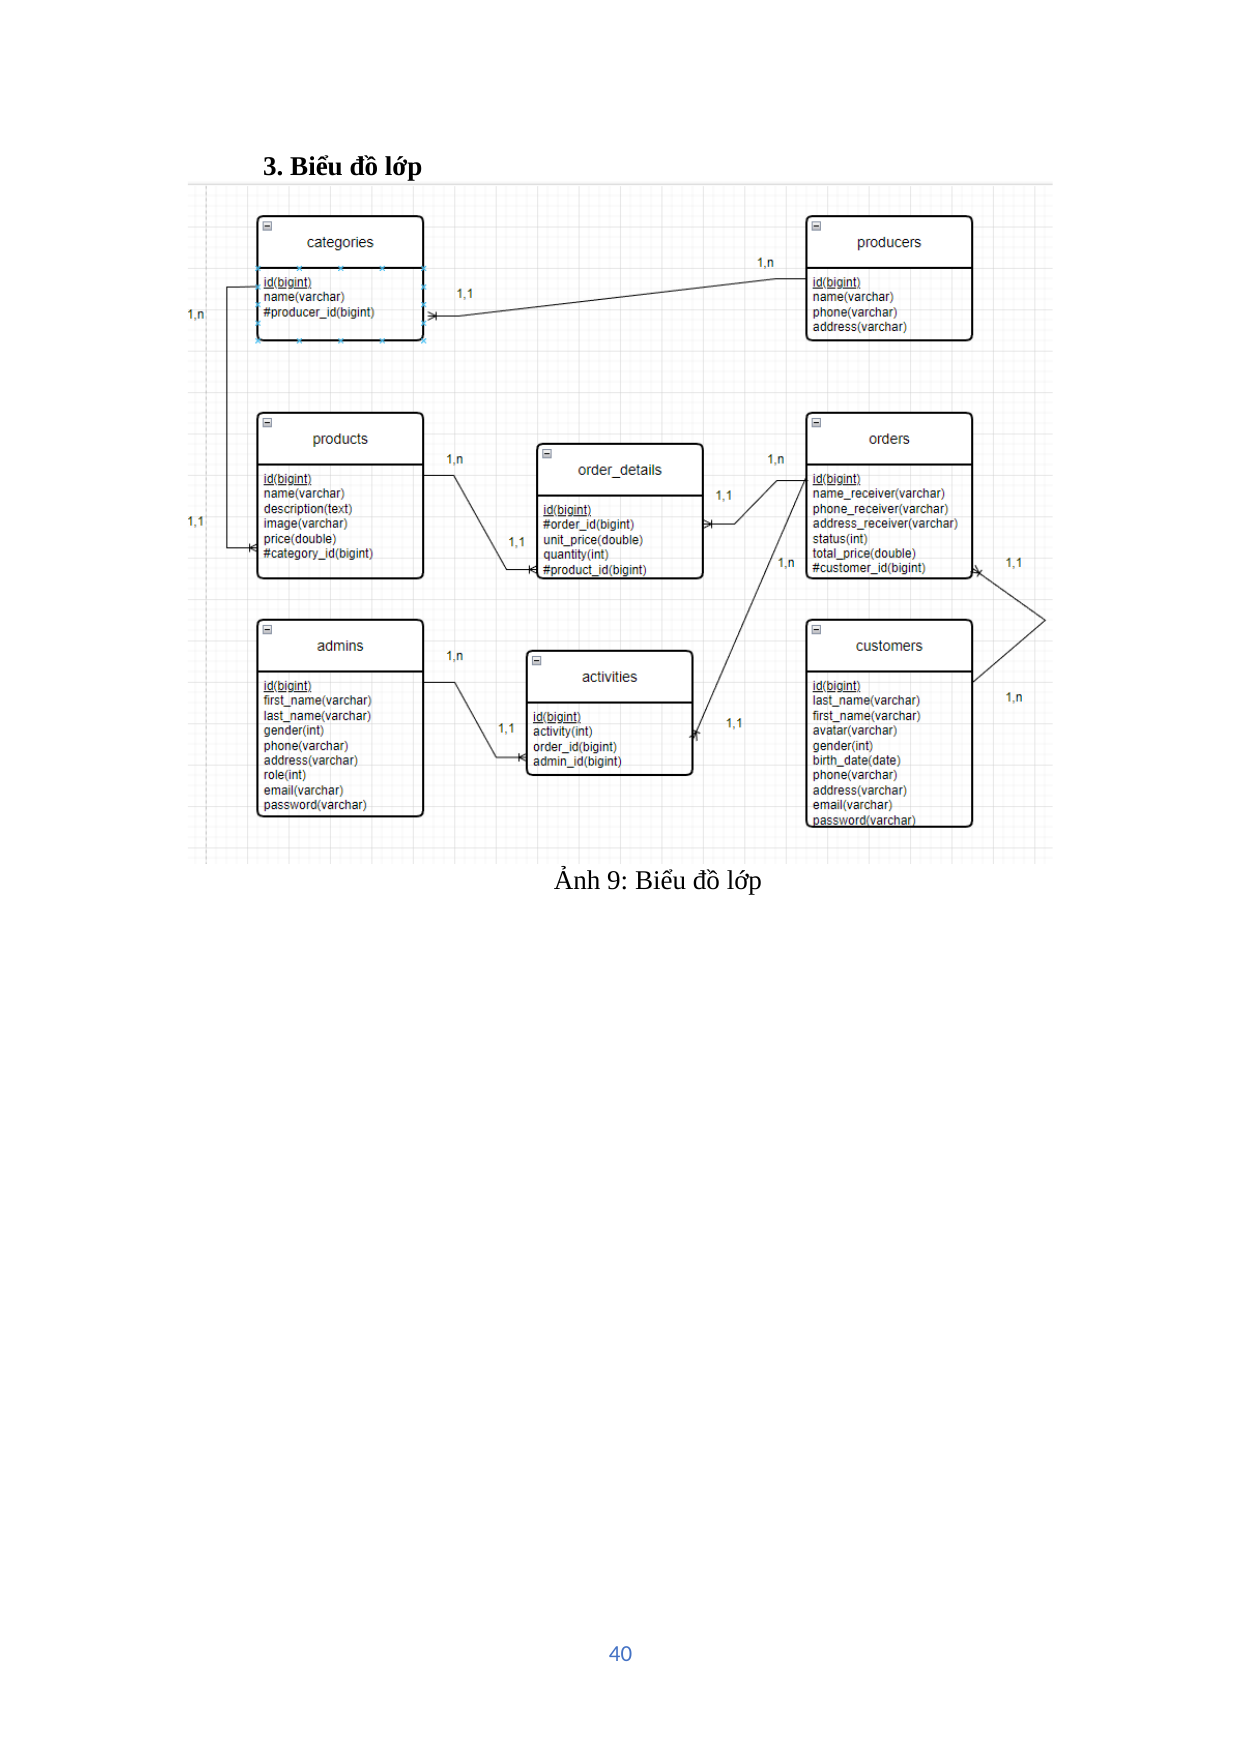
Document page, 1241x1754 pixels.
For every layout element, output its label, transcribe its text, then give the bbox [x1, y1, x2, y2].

list Biểu đồ lớp [263, 150, 1053, 181]
text Ảnh 9: Biểu đồ lớp [188, 864, 1053, 895]
picture [187, 181, 1053, 864]
